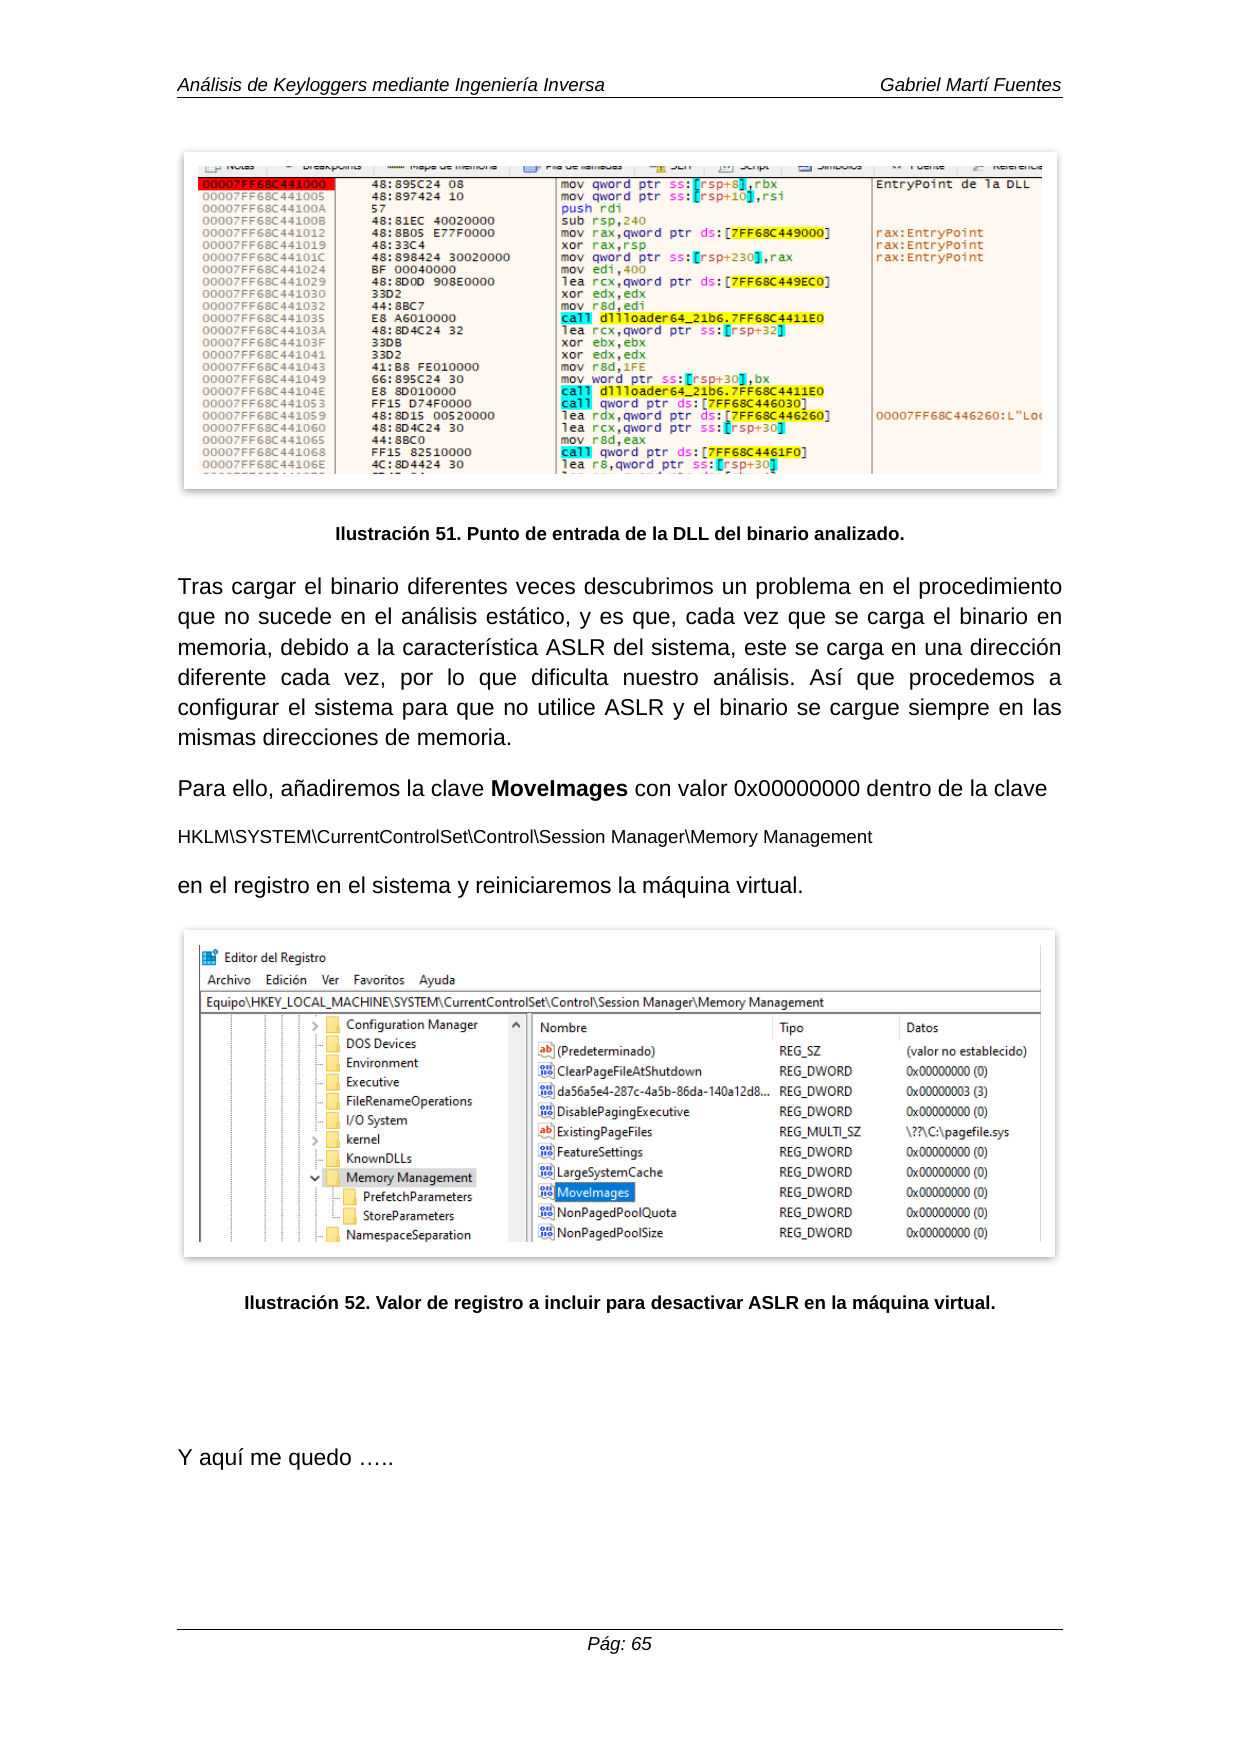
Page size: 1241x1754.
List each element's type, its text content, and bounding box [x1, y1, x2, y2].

text Ilustración 51. Punto de entrada de la DLL del binario analizado. [177, 522, 1063, 544]
text Y aquí me quedo ….. [177, 1444, 1063, 1471]
text en el registro en el sistema y reiniciaremos la máquina virtual. [177, 872, 1063, 898]
text Ilustración 52. Valor de registro a incluir para desactivar ASLR en la máquina virtual. [177, 1291, 1063, 1313]
picture [198, 166, 1042, 474]
text Para ello, añadiremos la clave MoveImages con valor 0x00000000 dentro de la clave [177, 775, 1063, 802]
text Tras cargar el binario diferentes veces descubrimos un problema en el procedimiento que no sucede en el análisis estático, y es que, cada vez que se carga el binario en memoria, debido a la característica ASLR del sistema, este se carga en una dirección diferente cada vez, por lo que dificulta nuestro análisis. Así que procedemos a configurar el sistema para que no utilice ASLR y el binario se cargue siempre en las mismas direcciones de memoria. [177, 573, 1063, 751]
text HKLM\SYSTEM\CurrentControlSet\Control\Session Manager\Memory Management [177, 826, 1063, 848]
picture [199, 945, 1041, 1242]
